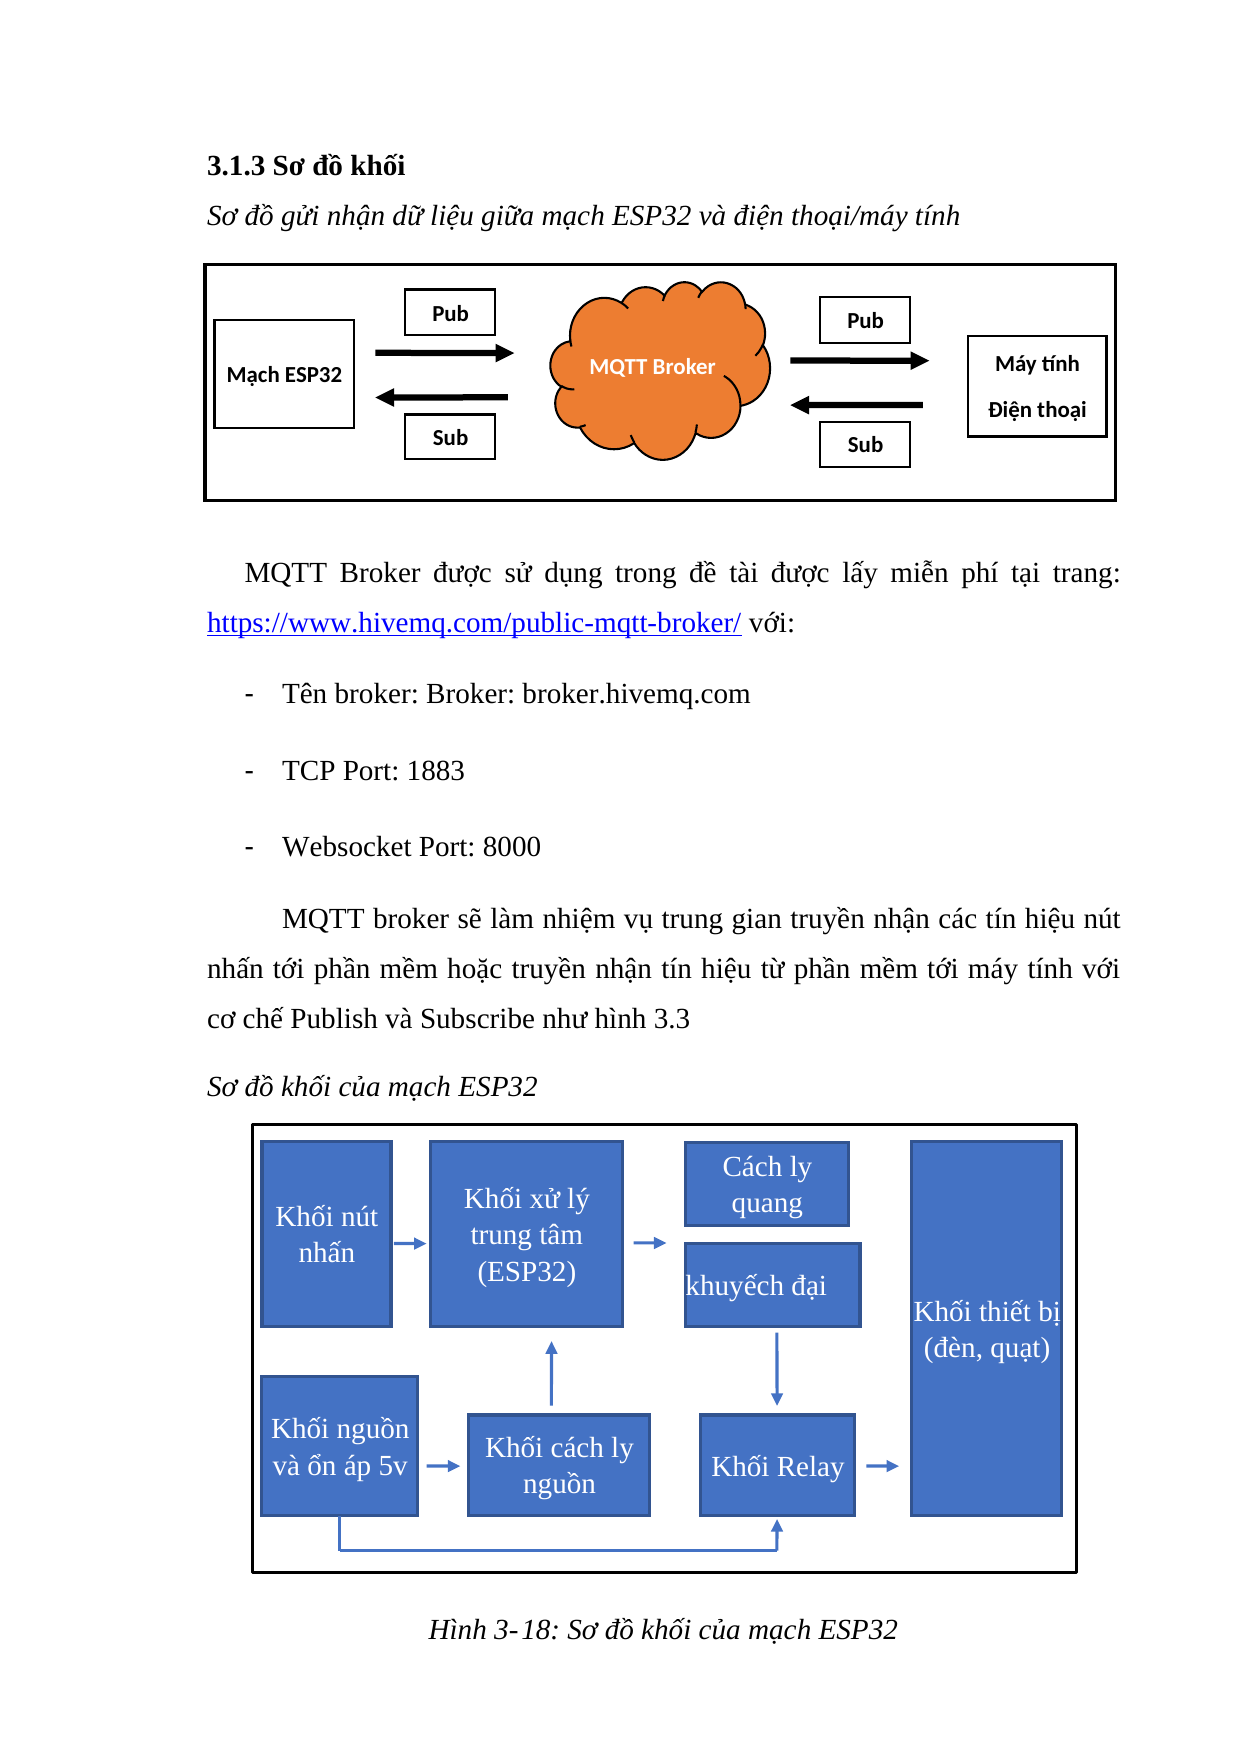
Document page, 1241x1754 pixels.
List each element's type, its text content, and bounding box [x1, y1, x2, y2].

list TCP Port: 1883 [244, 749, 1122, 788]
text Sơ đồ khối [207, 148, 1122, 181]
text Sơ đồ khối của mạch ESP32 [207, 1069, 1122, 1102]
text MQTT Broker được sử dụng trong đề tài được lấy miễn phí tại trang: https://www.hivemq.com/public-mqtt-broker/ với: [207, 265, 1122, 639]
text Sơ đồ gửi nhận dữ liệu giữa mạch ESP32 và điện thoại/máy tính [207, 198, 1122, 232]
list Websocket Port: 8000 [244, 825, 1122, 864]
list Tên broker: Broker: broker.hivemq.com [244, 673, 1122, 712]
text MQTT broker sẽ làm nhiệm vụ trung gian truyền nhận các tín hiệu nút nhấn tới phần mềm hoặc truyền nhận tín hiệu từ phần mềm tới máy tính với cơ chế Publish và Subscribe như hình 3.3 [207, 901, 1122, 1035]
